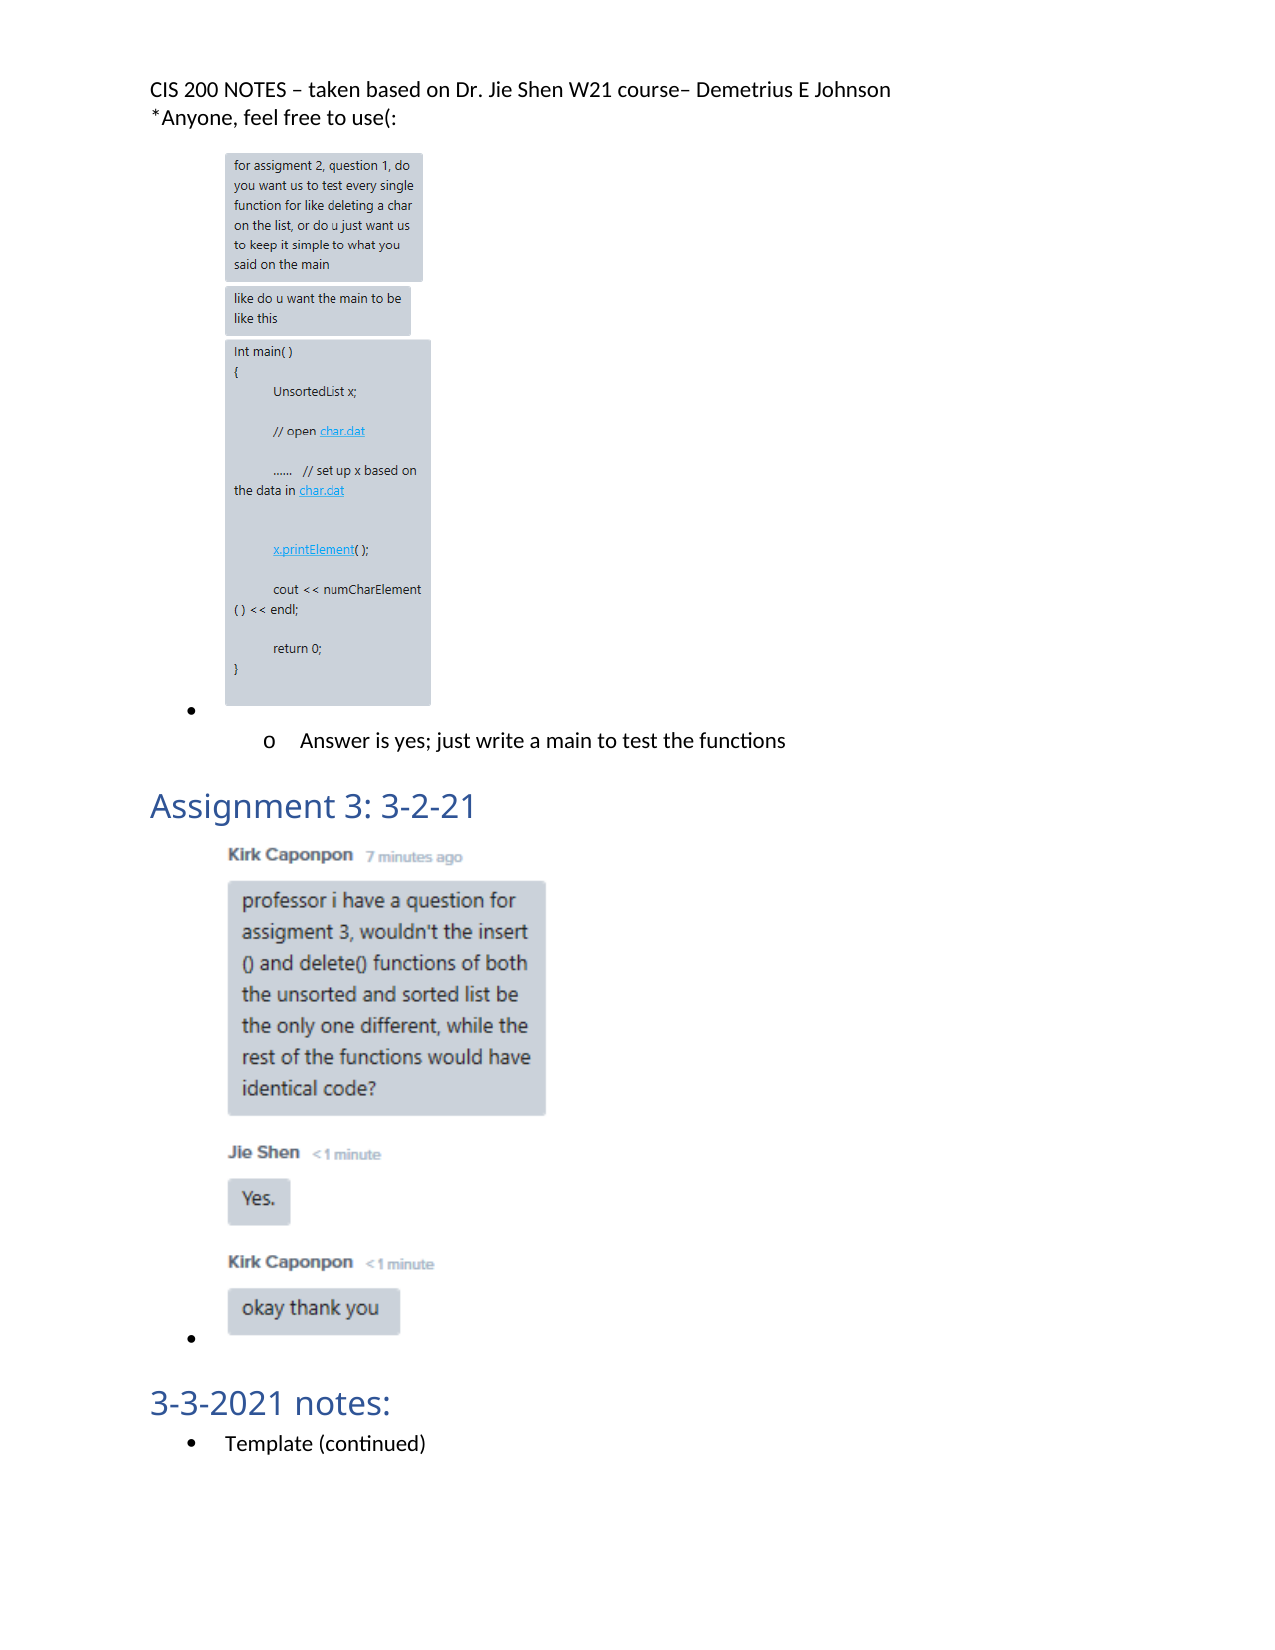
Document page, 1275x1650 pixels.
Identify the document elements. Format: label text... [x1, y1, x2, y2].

list Template (continued) [187, 1429, 1125, 1457]
picture [225, 150, 439, 720]
list Answer is yes; just write a main to test the functions [262, 727, 1125, 756]
subtitle 3-3-2021 notes: [150, 1380, 1125, 1425]
subtitle Assignment 3: 3-2-21 [150, 783, 1125, 828]
picture [225, 832, 564, 1348]
